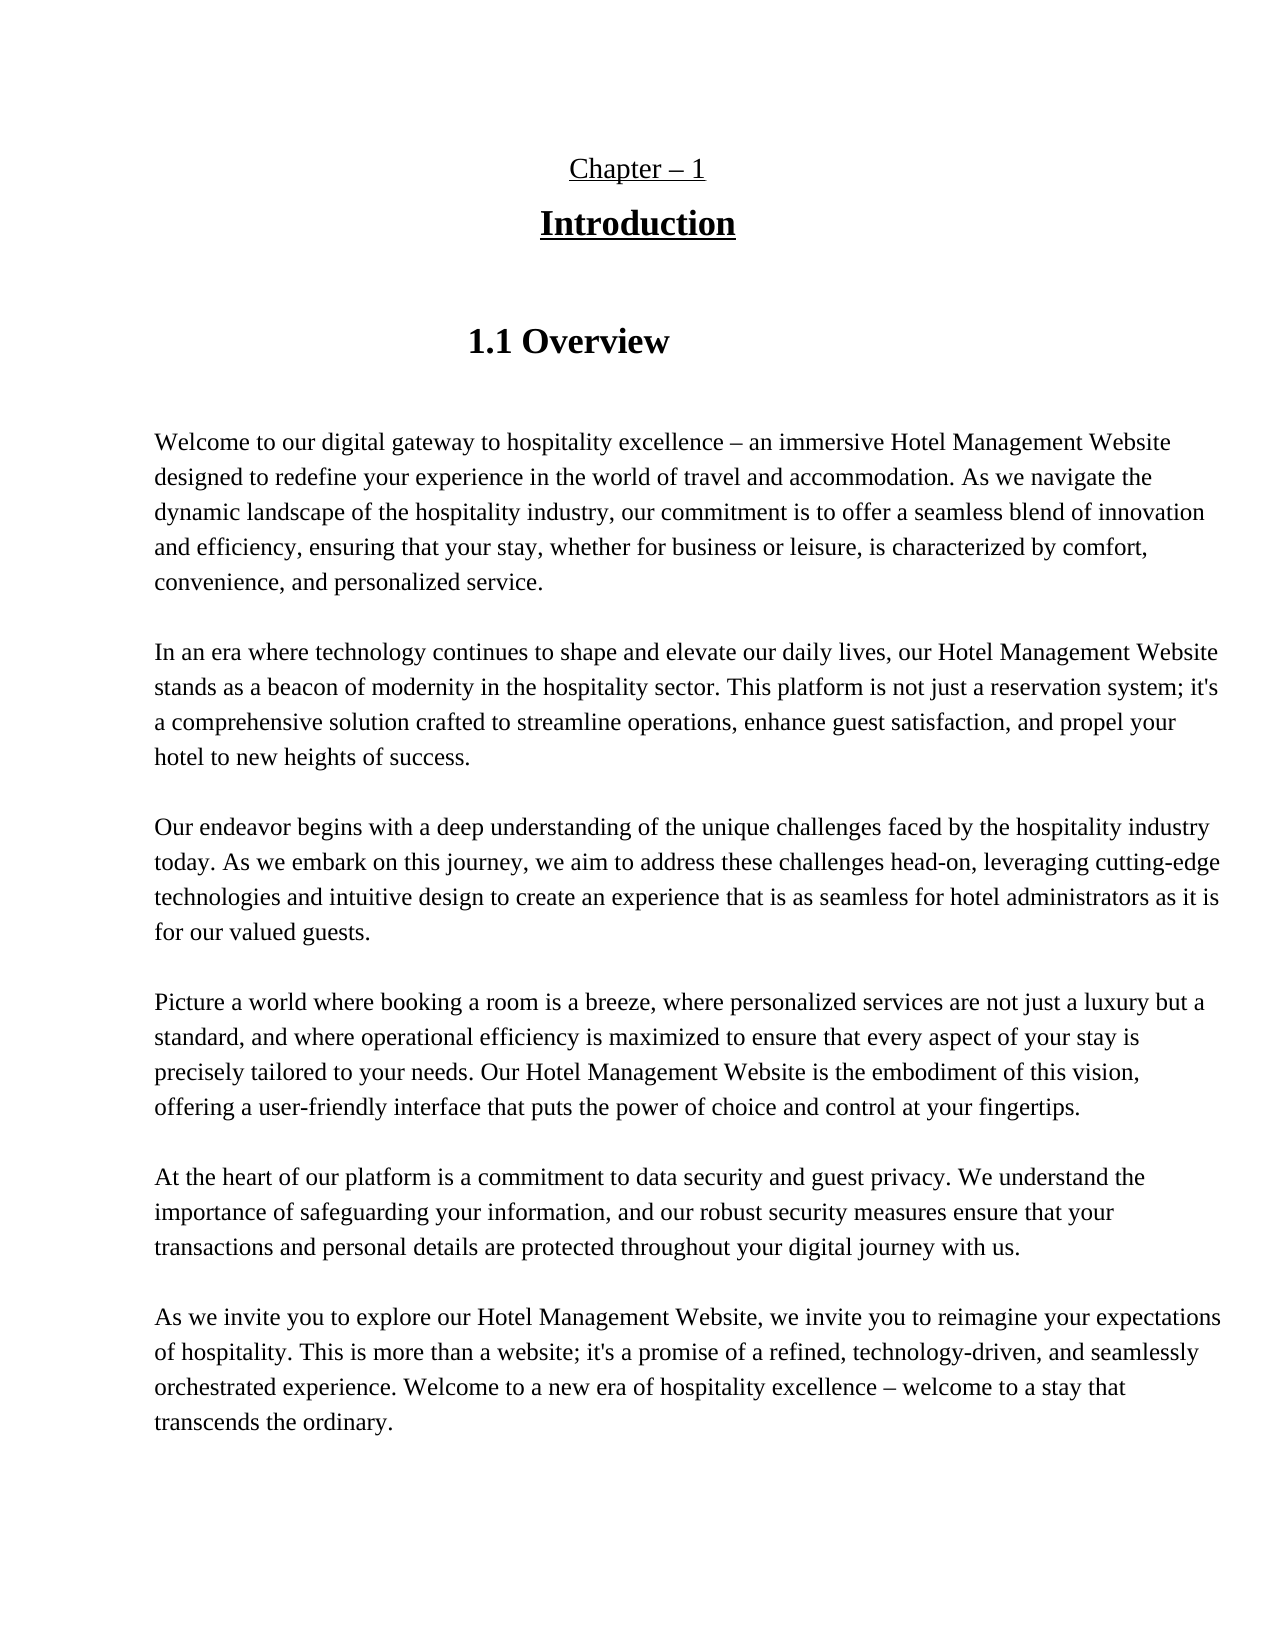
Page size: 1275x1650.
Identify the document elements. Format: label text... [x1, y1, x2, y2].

text As we invite you to explore our Hotel Management Website, we invite you to reimagine your expectations of hospitality. This is more than a website; it's a promise of a refined, technology-driven, and seamlessly orchestrated experience. Welcome to a new era of hospitality excellence – welcome to a stay that transcends the ordinary. [154, 1302, 1223, 1436]
text Our endeavor begins with a deep understanding of the unique challenges faced by the hospitality industry today. As we embark on this journey, we aim to address these challenges head-on, leveraging cutting-edge technologies and intuitive design to create an experience that is as seamless for hotel administrators as it is for our valued guests. [154, 812, 1223, 946]
text Picture a world where booking a room is a breeze, where personalized services are not just a luxury but a standard, and where operational efficiency is maximized to ensure that every aspect of your stay is precisely tailored to your needs. Our Hotel Management Website is the embodiment of this vision, offering a user-friendly interface that puts the power of choice and control at your fingertips. [154, 987, 1223, 1121]
text At the heart of our platform is a commitment to data security and guest privacy. We understand the importance of safeguarding your information, and our robust security measures ensure that your transactions and personal details are protected throughout your digital journey with us. [154, 1162, 1223, 1261]
text 1.1 Overview [467, 320, 808, 362]
text Welcome to our digital gateway to hospitality excellence – an immersive Hotel Management Website designed to redefine your experience in the world of travel and accommodation. As we navigate the dynamic landscape of the hospitality industry, our commitment is to offer a seamless blend of innovation and efficiency, ensuring that your stay, whether for business or leisure, is characterized by comfort, convenience, and personalized service. [154, 427, 1223, 596]
text Introduction [467, 201, 808, 243]
text Chapter – 1 [467, 151, 808, 184]
text In an era where technology continues to shape and elevate our daily lives, our Hotel Management Website stands as a beacon of modernity in the hospitality sector. This platform is not just a reservation system; it's a comprehensive solution crafted to streamline operations, enhance guest satisfaction, and propel your hotel to new heights of success. [154, 637, 1223, 771]
